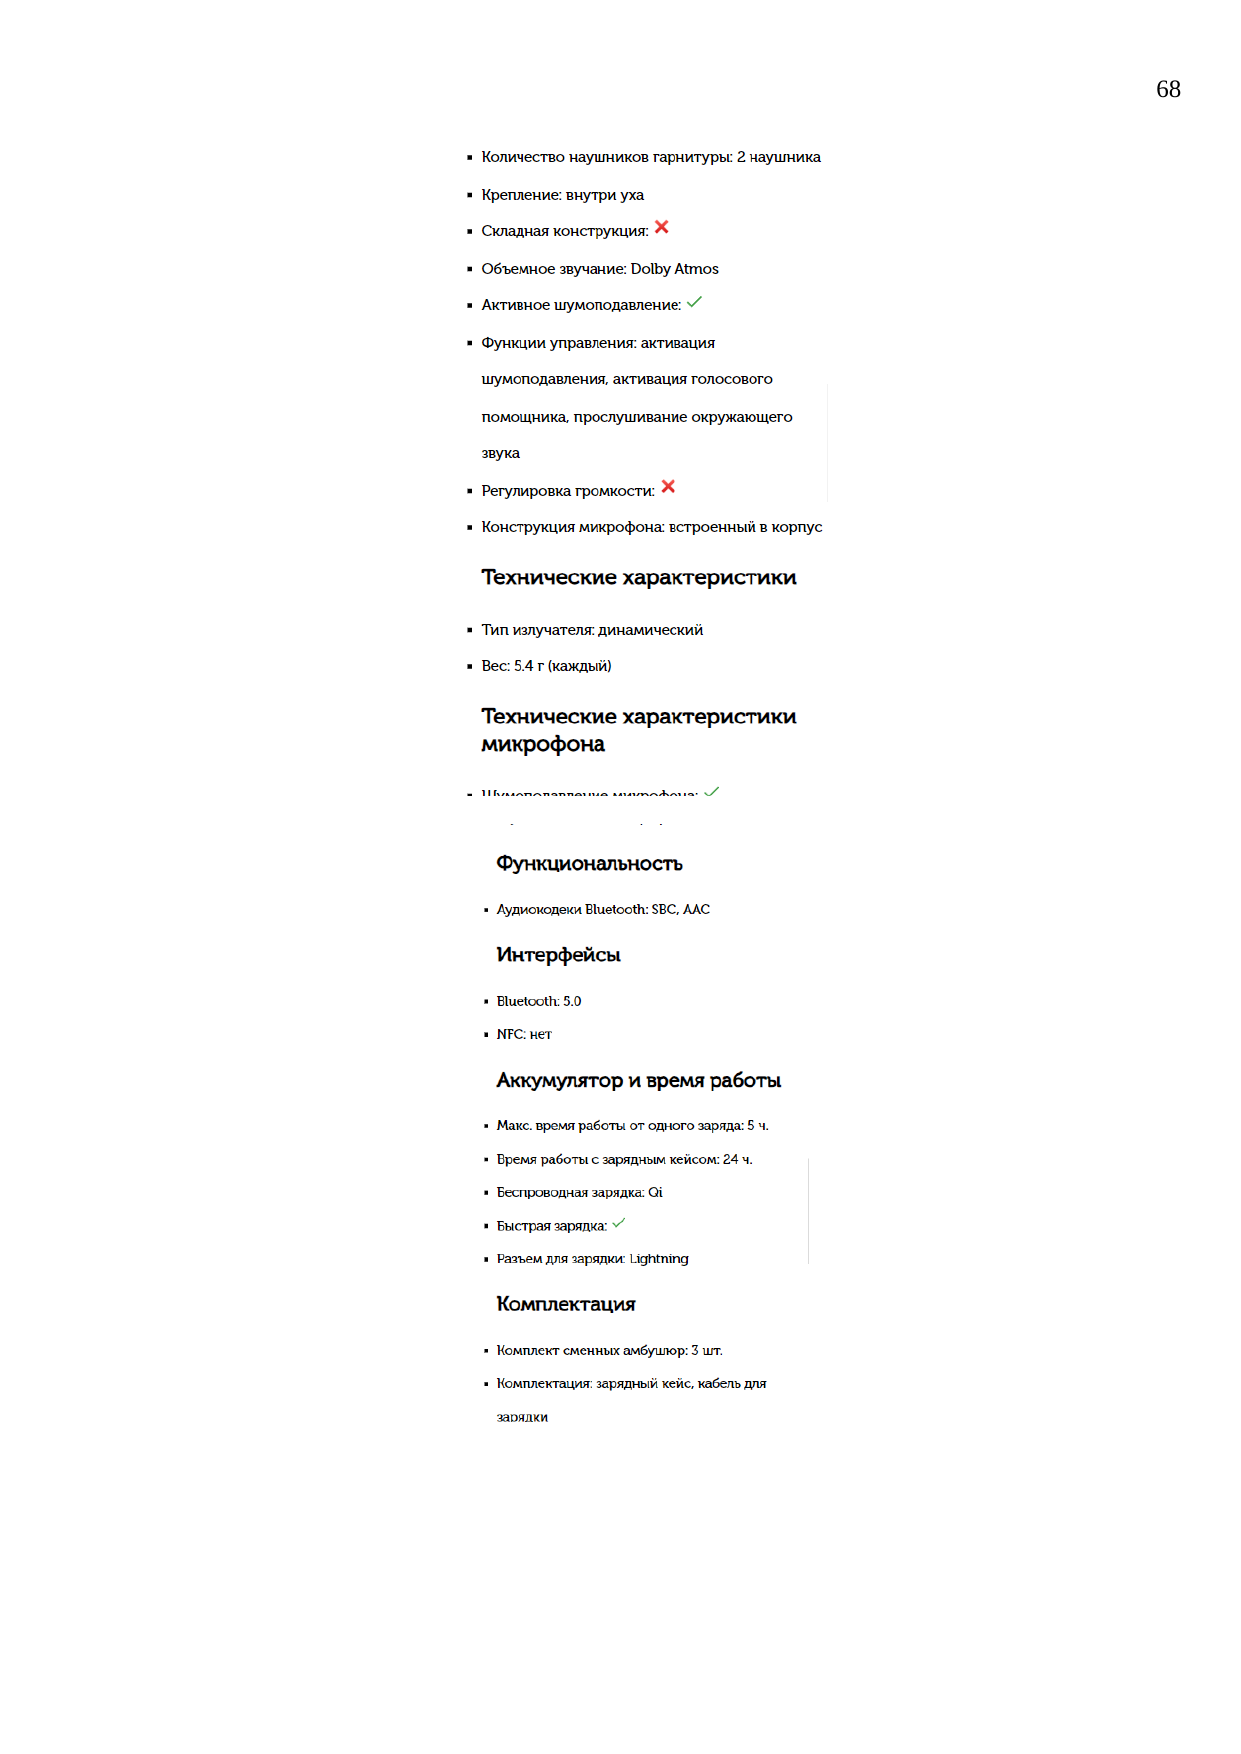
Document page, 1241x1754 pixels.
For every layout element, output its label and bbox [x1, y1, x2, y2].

picture [444, 131, 828, 796]
picture [463, 824, 809, 1422]
